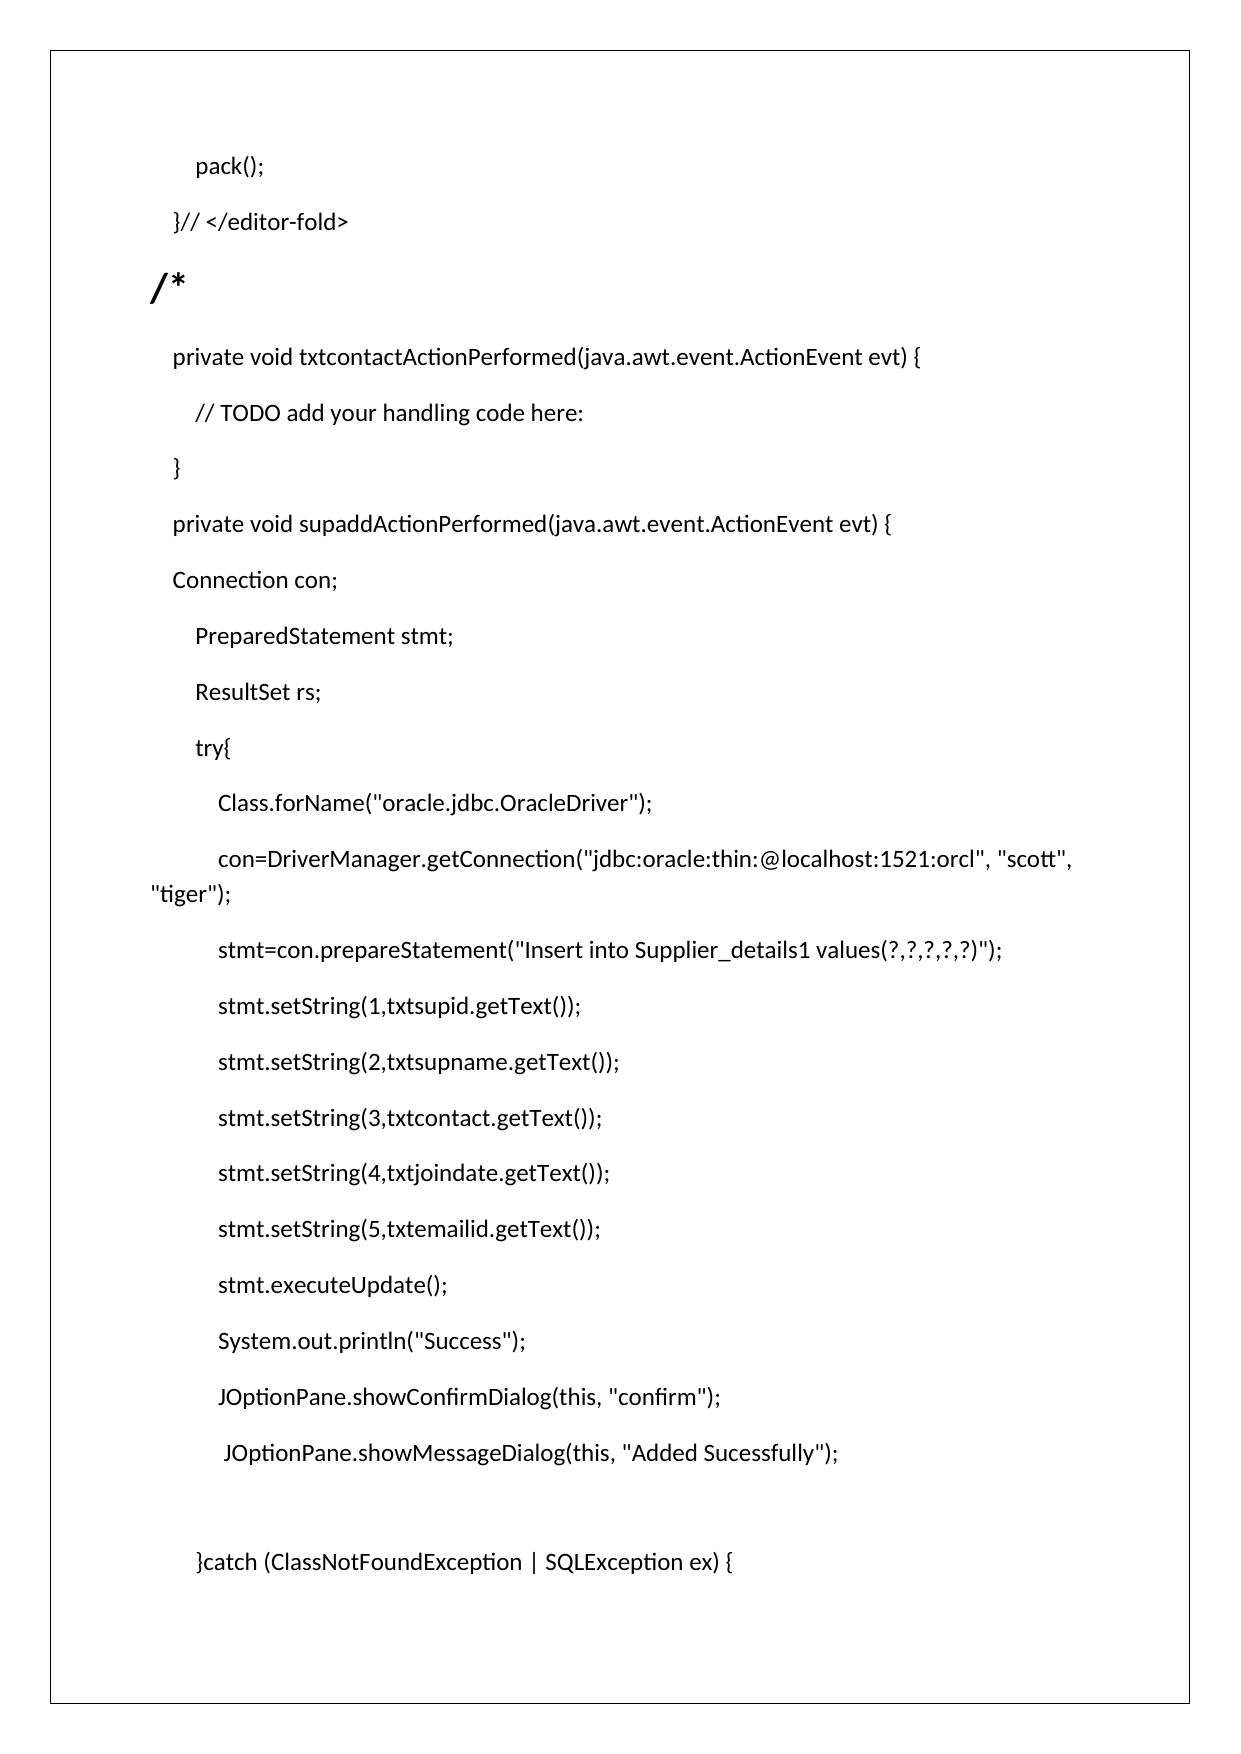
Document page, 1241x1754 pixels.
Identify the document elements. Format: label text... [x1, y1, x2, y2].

text private void supaddActionPerformed(java.awt.event.ActionEvent evt) { [150, 508, 1090, 539]
text stmt.setString(3,txtcontact.getText()); [150, 1102, 1090, 1132]
text PreparedStatement stmt; [150, 620, 1090, 651]
text pack(); [150, 150, 1090, 181]
text }catch (ClassNotFoundException | SQLException ex) { [150, 1546, 1090, 1576]
text } [150, 453, 1090, 483]
text con=DriverManager.getConnection("jdbc:oracle:thin:@localhost:1521:orcl", "scott", "tiger"); [150, 843, 1090, 909]
text /* [150, 262, 1090, 312]
text stmt.setString(5,txtemailid.getText()); [150, 1213, 1090, 1244]
text JOptionPane.showConfirmDialog(this, "confirm"); [150, 1381, 1090, 1411]
text stmt.setString(4,txtjoindate.getText()); [150, 1158, 1090, 1188]
text Class.forName("oracle.jdbc.OracleDriver"); [150, 788, 1090, 818]
text stmt.setString(1,txtsupid.getText()); [150, 990, 1090, 1021]
text stmt.setString(2,txtsupname.getText()); [150, 1046, 1090, 1076]
text // TODO add your handling code here: [150, 397, 1090, 427]
text }// </editor-fold> [150, 206, 1090, 236]
text stmt=con.prepareStatement("Insert into Supplier_details1 values(?,?,?,?,?)"); [150, 934, 1090, 965]
text Connection con; [150, 564, 1090, 595]
text ResultSet rs; [150, 676, 1090, 706]
text JOptionPane.showMessageDialog(this, "Added Sucessfully"); [150, 1437, 1090, 1467]
text try{ [150, 732, 1090, 762]
text System.out.println("Success"); [150, 1325, 1090, 1356]
text private void txtcontactActionPerformed(java.awt.event.ActionEvent evt) { [150, 341, 1090, 371]
text stmt.executeUpdate(); [150, 1269, 1090, 1300]
